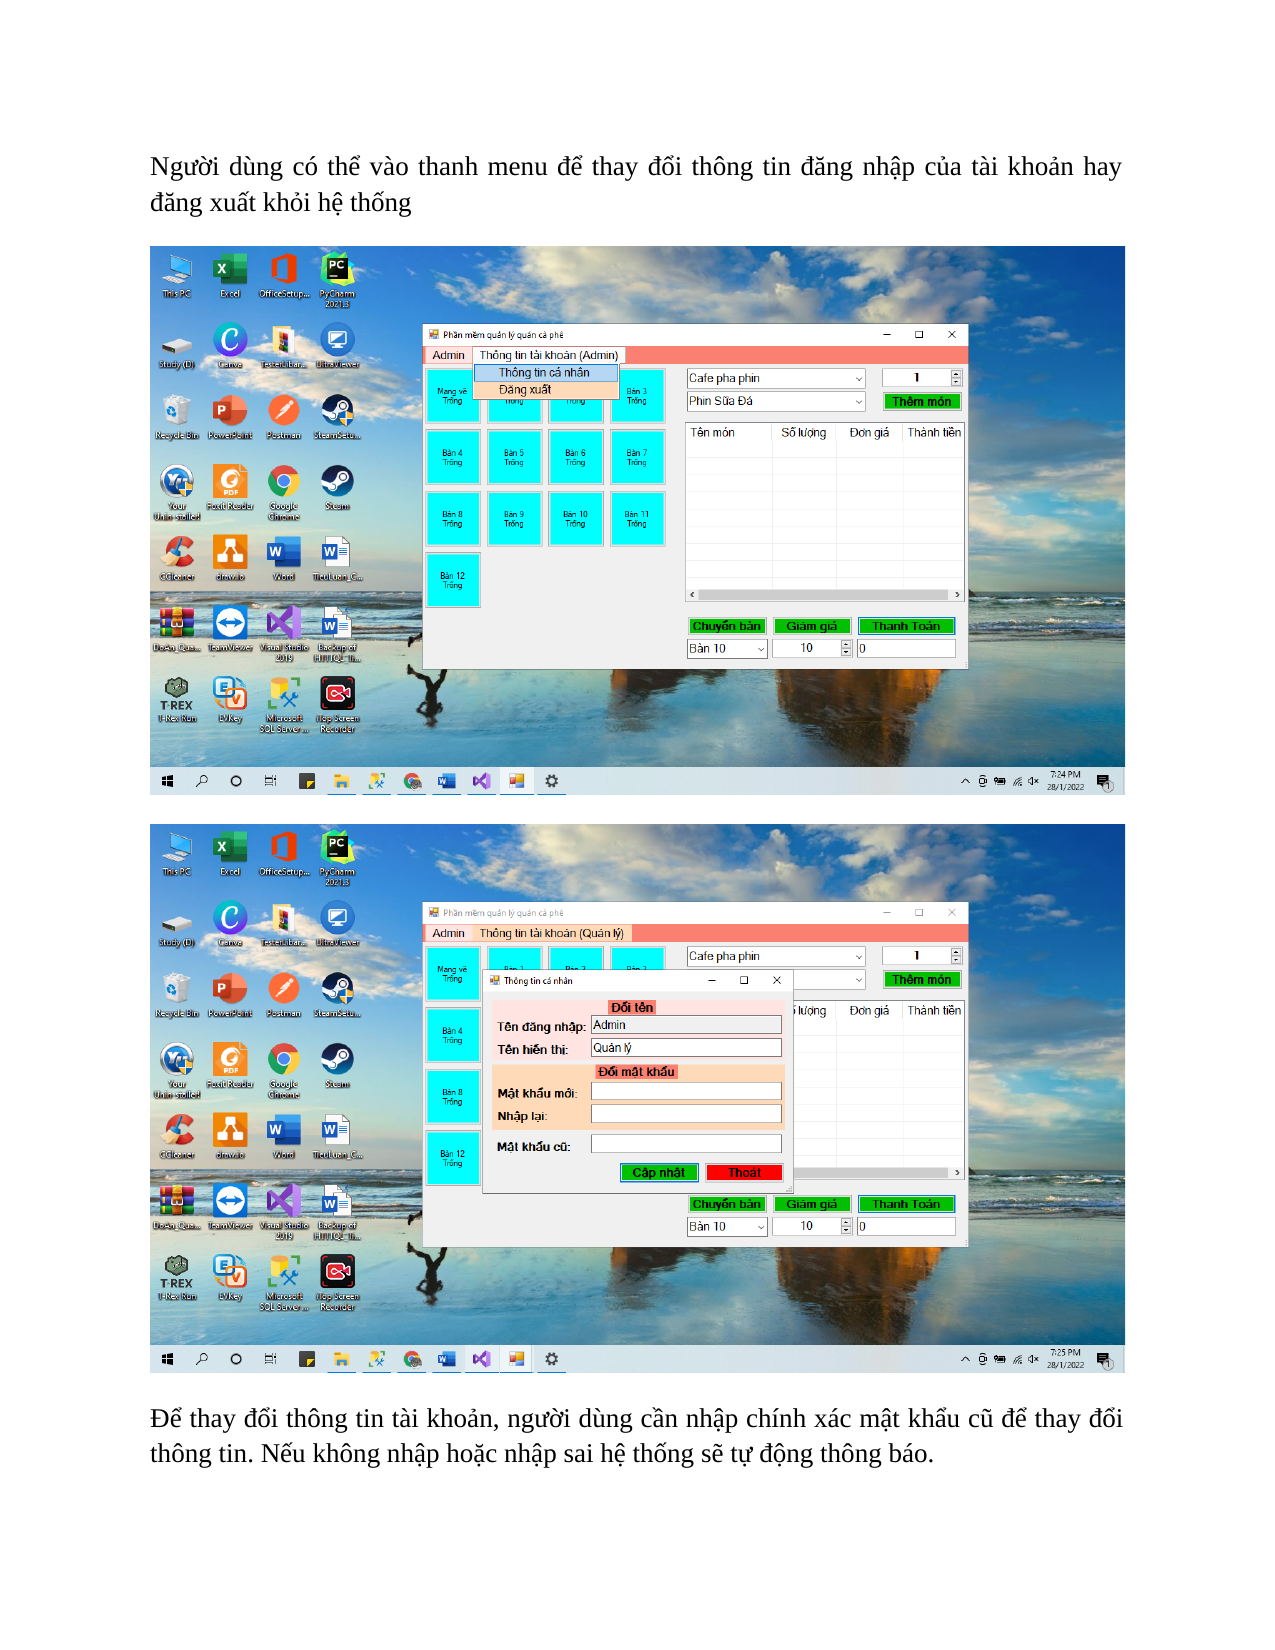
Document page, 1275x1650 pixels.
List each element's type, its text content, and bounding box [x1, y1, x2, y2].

text Để thay đổi thông tin tài khoản, người dùng cần nhập chính xác mật khẩu cũ để thay đổi thông tin. Nếu không nhập hoặc nhập sai hệ thống sẽ tự động thông báo. [150, 1402, 1125, 1469]
picture [150, 246, 1125, 795]
text Người dùng có thể vào thanh menu để thay đổi thông tin đăng nhập của tài khoản hay đăng xuất khỏi hệ thống [150, 150, 1125, 217]
picture [150, 824, 1125, 1373]
